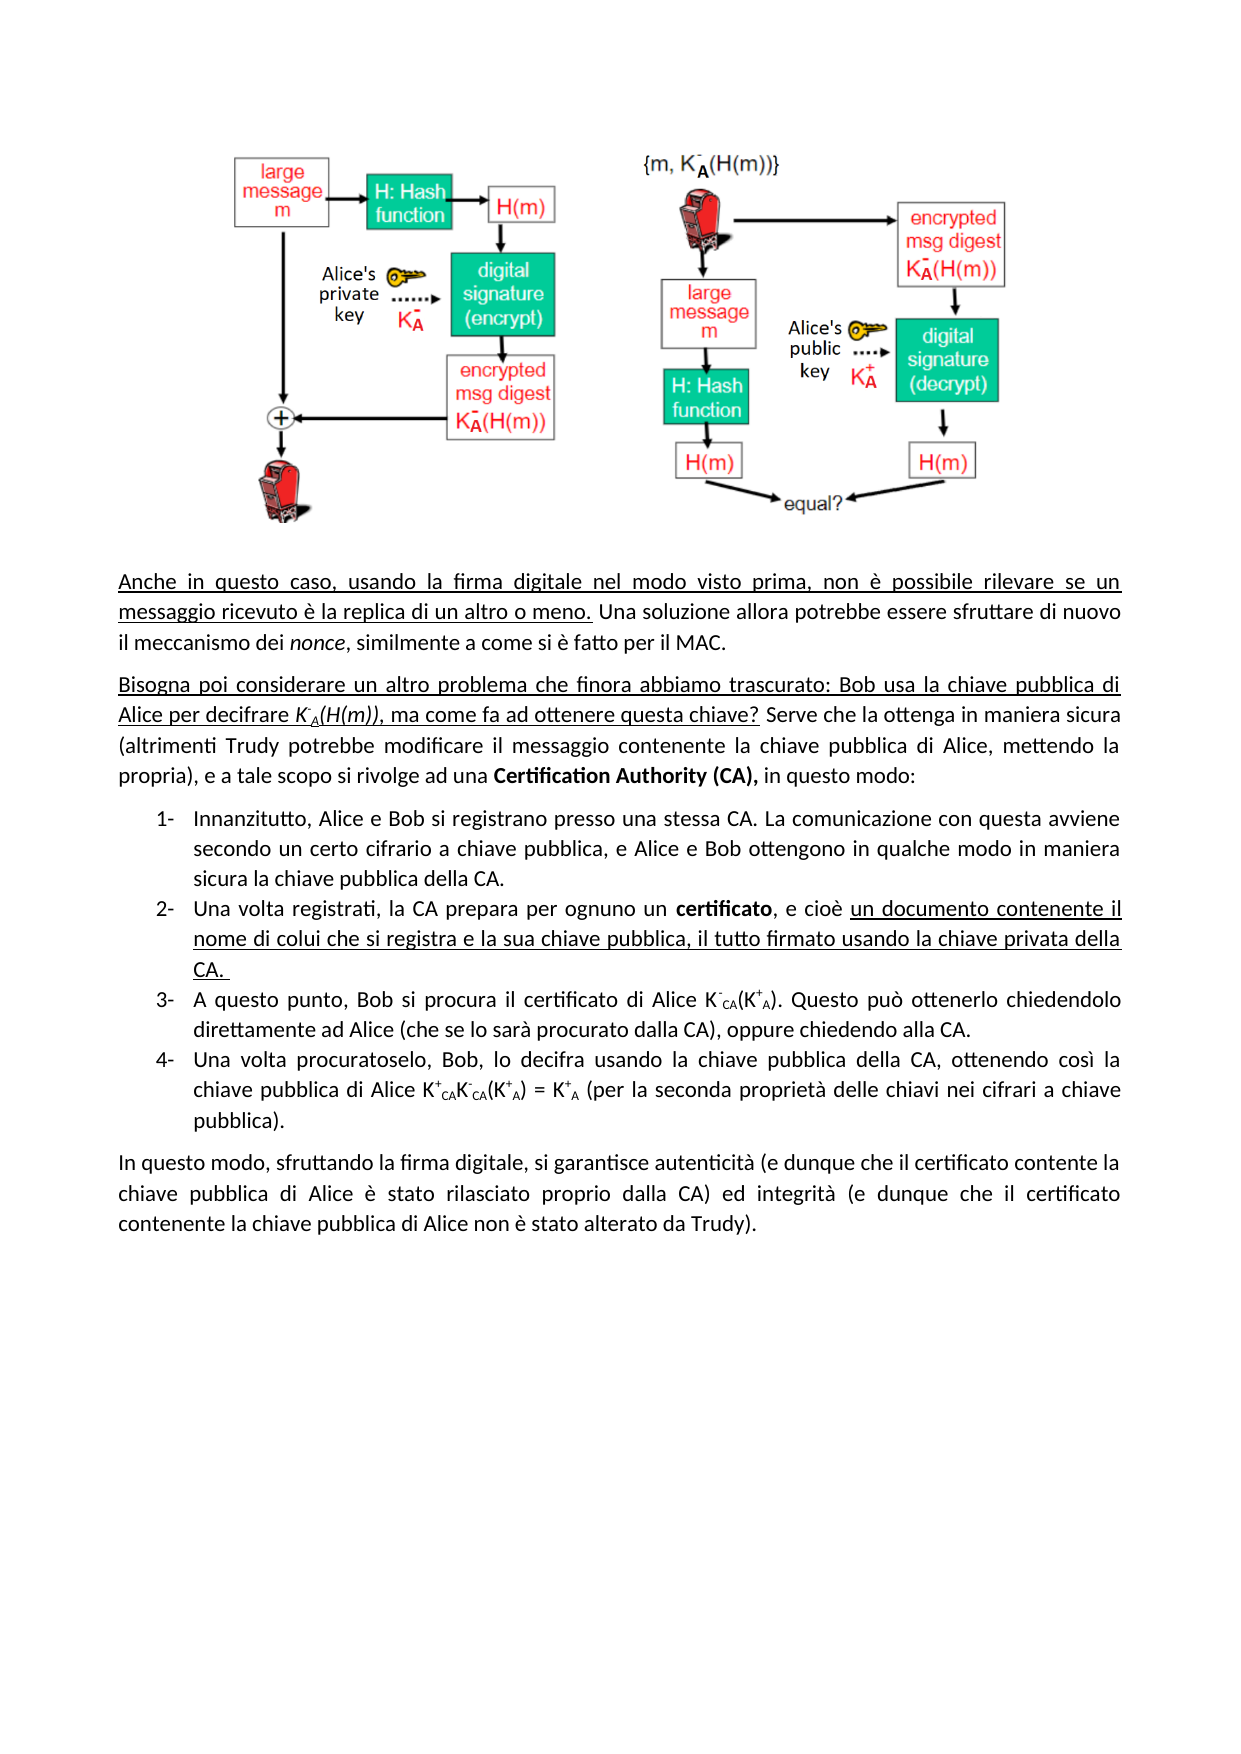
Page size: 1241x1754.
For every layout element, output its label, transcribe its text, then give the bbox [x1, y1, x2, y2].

list Una volta procuratoselo, Bob, lo decifra usando la chiave pubblica della CA, ottenendo così la chiave pubblica di Alice K+CAK-CA(K+A) = K+A (per la seconda proprietà delle chiavi nei cifrari a chiave pubblica). [156, 1045, 1122, 1134]
text Anche in questo caso, usando la firma digitale nel modo visto prima, non è possibile rilevare se un messaggio ricevuto è la replica di un altro o meno. Una soluzione allora potrebbe essere sfruttare di nuovo il meccanismo dei nonce, similmente a come si è fatto per il MAC. [118, 567, 1122, 591]
list A questo punto, Bob si procura il certificato di Alice K-CA(K+A). Questo può ottenerlo chiedendolo direttamente ad Alice (che se lo sarà procurato dalla CA), oppure chiedendo alla CA. [156, 985, 1122, 1043]
text Anche in questo caso, usando la firma digitale nel modo visto prima, non è possibile rilevare se un messaggio ricevuto è la replica di un altro o meno. Una soluzione allora potrebbe essere sfruttare di nuovo il meccanismo dei nonce, similmente a come si è fatto per il MAC. [118, 593, 1122, 656]
text Bisogna poi considerare un altro problema che finora abbiamo trascurato: Bob usa la chiave pubblica di Alice per decifrare K-A(H(m)), ma come fa ad ottenere questa chiave? Serve che la ottenga in maniera sicura (altrimenti Trudy potrebbe modificare il messaggio contenente la chiave pubblica di Alice, mettendo la propria), e a tale scopo si rivolge ad una Certification Authority (CA), in questo modo: [118, 670, 1122, 789]
list Innanzitutto, Alice e Bob si registrano presso una stessa CA. La comunicazione con questa avviene secondo un certo cifrario a chiave pubblica, e Alice e Bob ottengono in qualche modo in maniera sicura la chiave pubblica della CA. [156, 804, 1122, 892]
list Una volta registrati, la CA prepara per ognuno un certificato, e cioè un documento contenente il nome di colui che si registra e la sua chiave pubblica, il tutto firmato usando la chiave privata della CA. [156, 894, 1122, 983]
text In questo modo, sfruttando la firma digitale, si garantisce autenticità (e dunque che il certificato contente la chiave pubblica di Alice è stato rilasciato proprio dalla CA) ed integrità (e dunque che il certificato contenente la chiave pubblica di Alice non è stato alterato da Trudy). [118, 1148, 1122, 1237]
picture [232, 147, 1009, 523]
